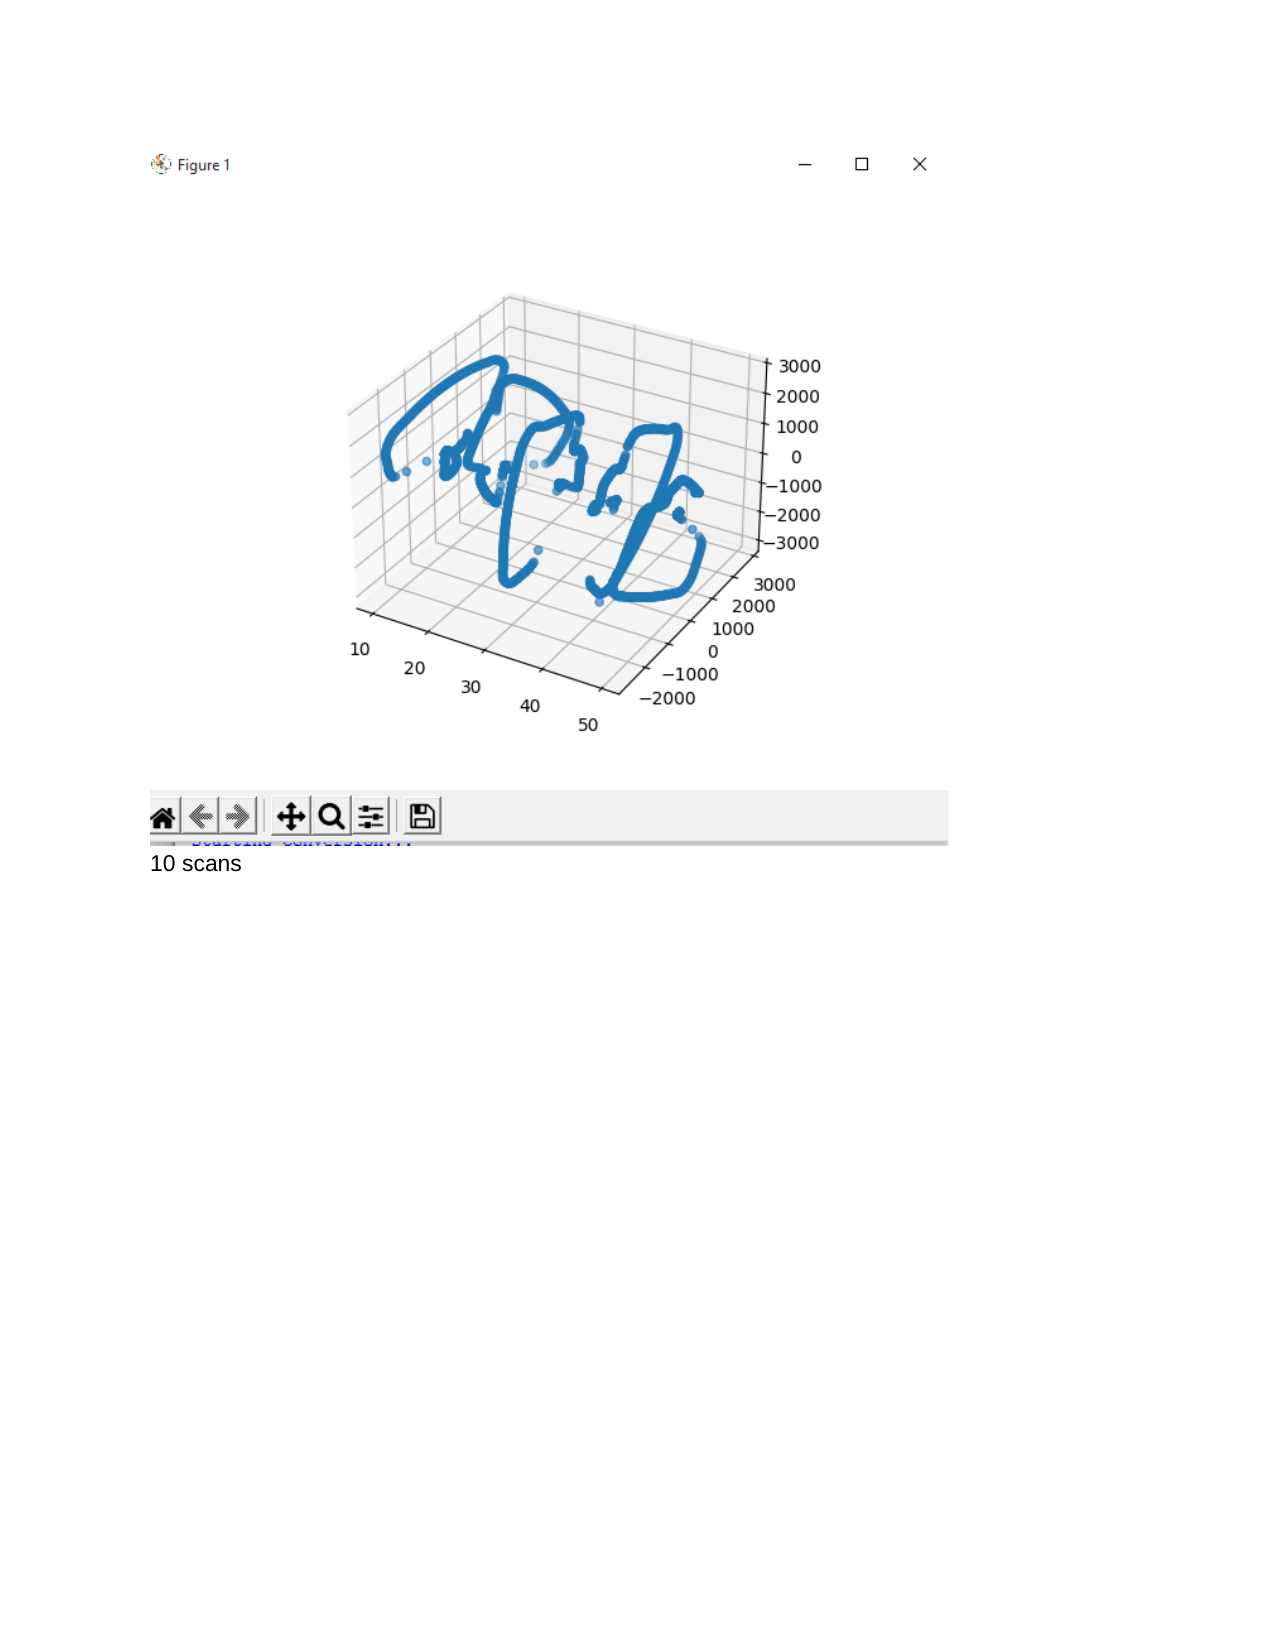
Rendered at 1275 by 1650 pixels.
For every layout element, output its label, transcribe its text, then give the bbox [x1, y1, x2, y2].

text 10 scans [150, 850, 1125, 876]
picture [150, 150, 949, 846]
